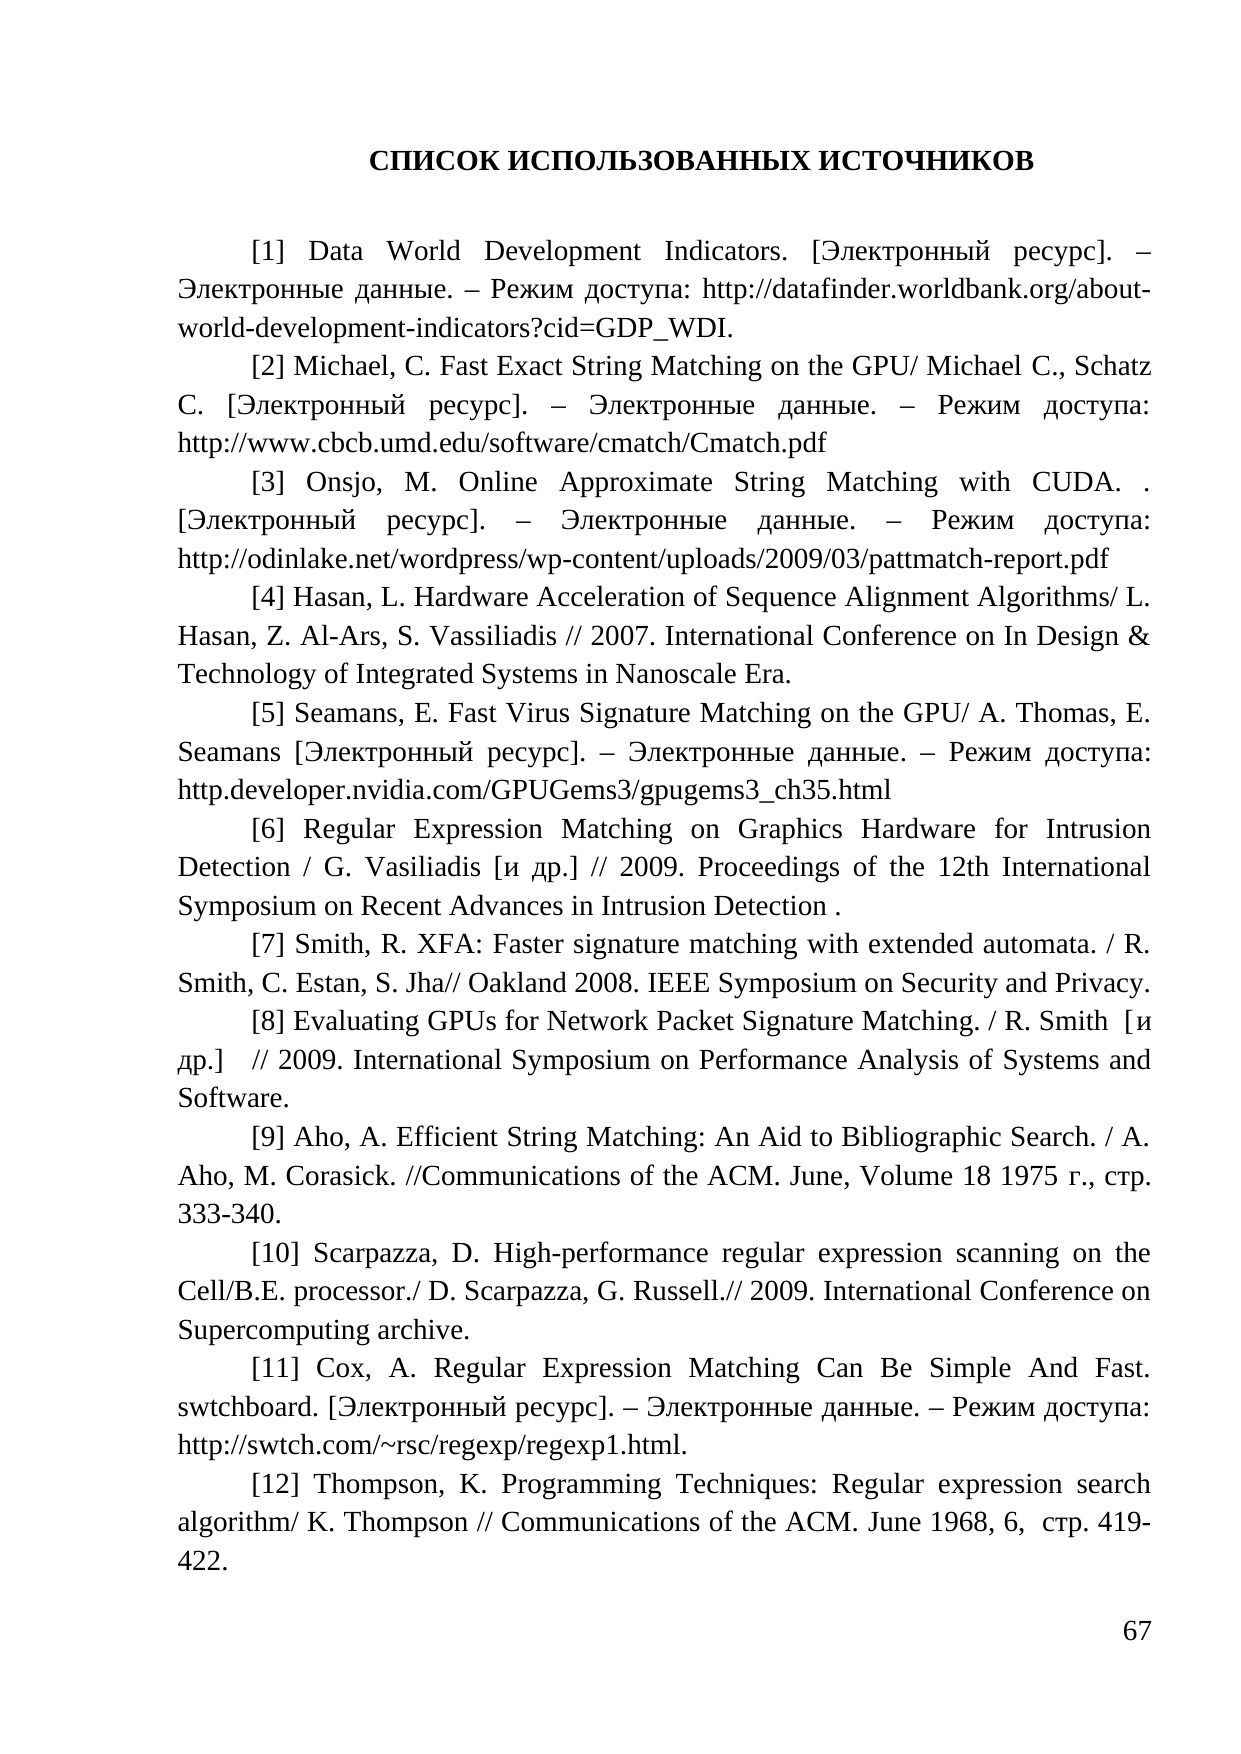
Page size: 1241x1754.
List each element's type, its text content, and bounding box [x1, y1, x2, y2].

text [1] Data World Development Indicators. [Электронный ресурс]. – Электронные данные. – Режим доступа: http://datafinder.worldbank.org/about-world-development-indicators?cid=GDP_WDI. [177, 233, 1152, 343]
text [5] Seamans, E. Fast Virus Signature Matching on the GPU/ A. Thomas, E. Seamans [Электронный ресурс]. – Электронные данные. – Режим доступа: http.developer.nvidia.com/GPUGems3/gpugems3_ch35.html [177, 695, 1152, 806]
text [4] Hasan, L. Hardware Acceleration of Sequence Alignment Algorithms/ L. Hasan, Z. Al-Ars, S. Vassiliadis // 2007. International Conference on In Design & Technology of Integrated Systems in Nanoscale Era. [177, 579, 1152, 690]
text [2] Michael, C. Fast Exact String Matching on the GPU/ Michael C., Schatz C. [Электронный ресурс]. – Электронные данные. – Режим доступа: http://www.cbcb.umd.edu/software/cmatch/Cmatch.pdf [177, 348, 1152, 459]
text [9] Aho, A. Efficient String Matching: An Aid to Bibliographic Search. / A. Aho, M. Corasick. //Communications of the ACM. June, Volume 18 1975 г., стр. 333-340. [177, 1119, 1152, 1230]
subtitle СПИСОК ИСПОЛЬЗОВАННЫХ ИСТОЧНИКОВ [251, 143, 1152, 177]
text [6] Regular Expression Matching on Graphics Hardware for Intrusion Detection / G. Vasiliadis [и др.] // 2009. Proceedings of the 12th International Symposium on Recent Advances in Intrusion Detection . [177, 811, 1152, 921]
text [3] Onsjo, M. Online Approximate String Matching with CUDA. . [Электронный ресурс]. – Электронные данные. – Режим доступа: http://odinlake.net/wordpress/wp-content/uploads/2009/03/pattmatch-report.pdf [177, 464, 1152, 574]
text [11] Cox, A. Regular Expression Matching Can Be Simple And Fast. swtchboard. [Электронный ресурс]. – Электронные данные. – Режим доступа: http://swtch.com/~rsc/regexp/regexp1.html. [177, 1350, 1152, 1461]
text [12] Thompson, K. Programming Techniques: Regular expression search algorithm/ K. Thompson // Communications of the ACM. June 1968, 6, стр. 419-422. [177, 1466, 1152, 1577]
text [8] Evaluating GPUs for Network Packet Signature Matching. / R. Smith [и др.] // 2009. International Symposium on Performance Analysis of Systems and Software. [177, 1003, 1152, 1114]
text [10] Scarpazza, D. High-performance regular expression scanning on the Cell/B.E. processor./ D. Scarpazza, G. Russell.// 2009. International Conference on Supercomputing archive. [177, 1235, 1152, 1345]
text [7] Smith, R. XFA: Faster signature matching with extended automata. / R. Smith, C. Estan, S. Jha// Oakland 2008. IEEE Symposium on Security and Privacy. [177, 926, 1152, 998]
